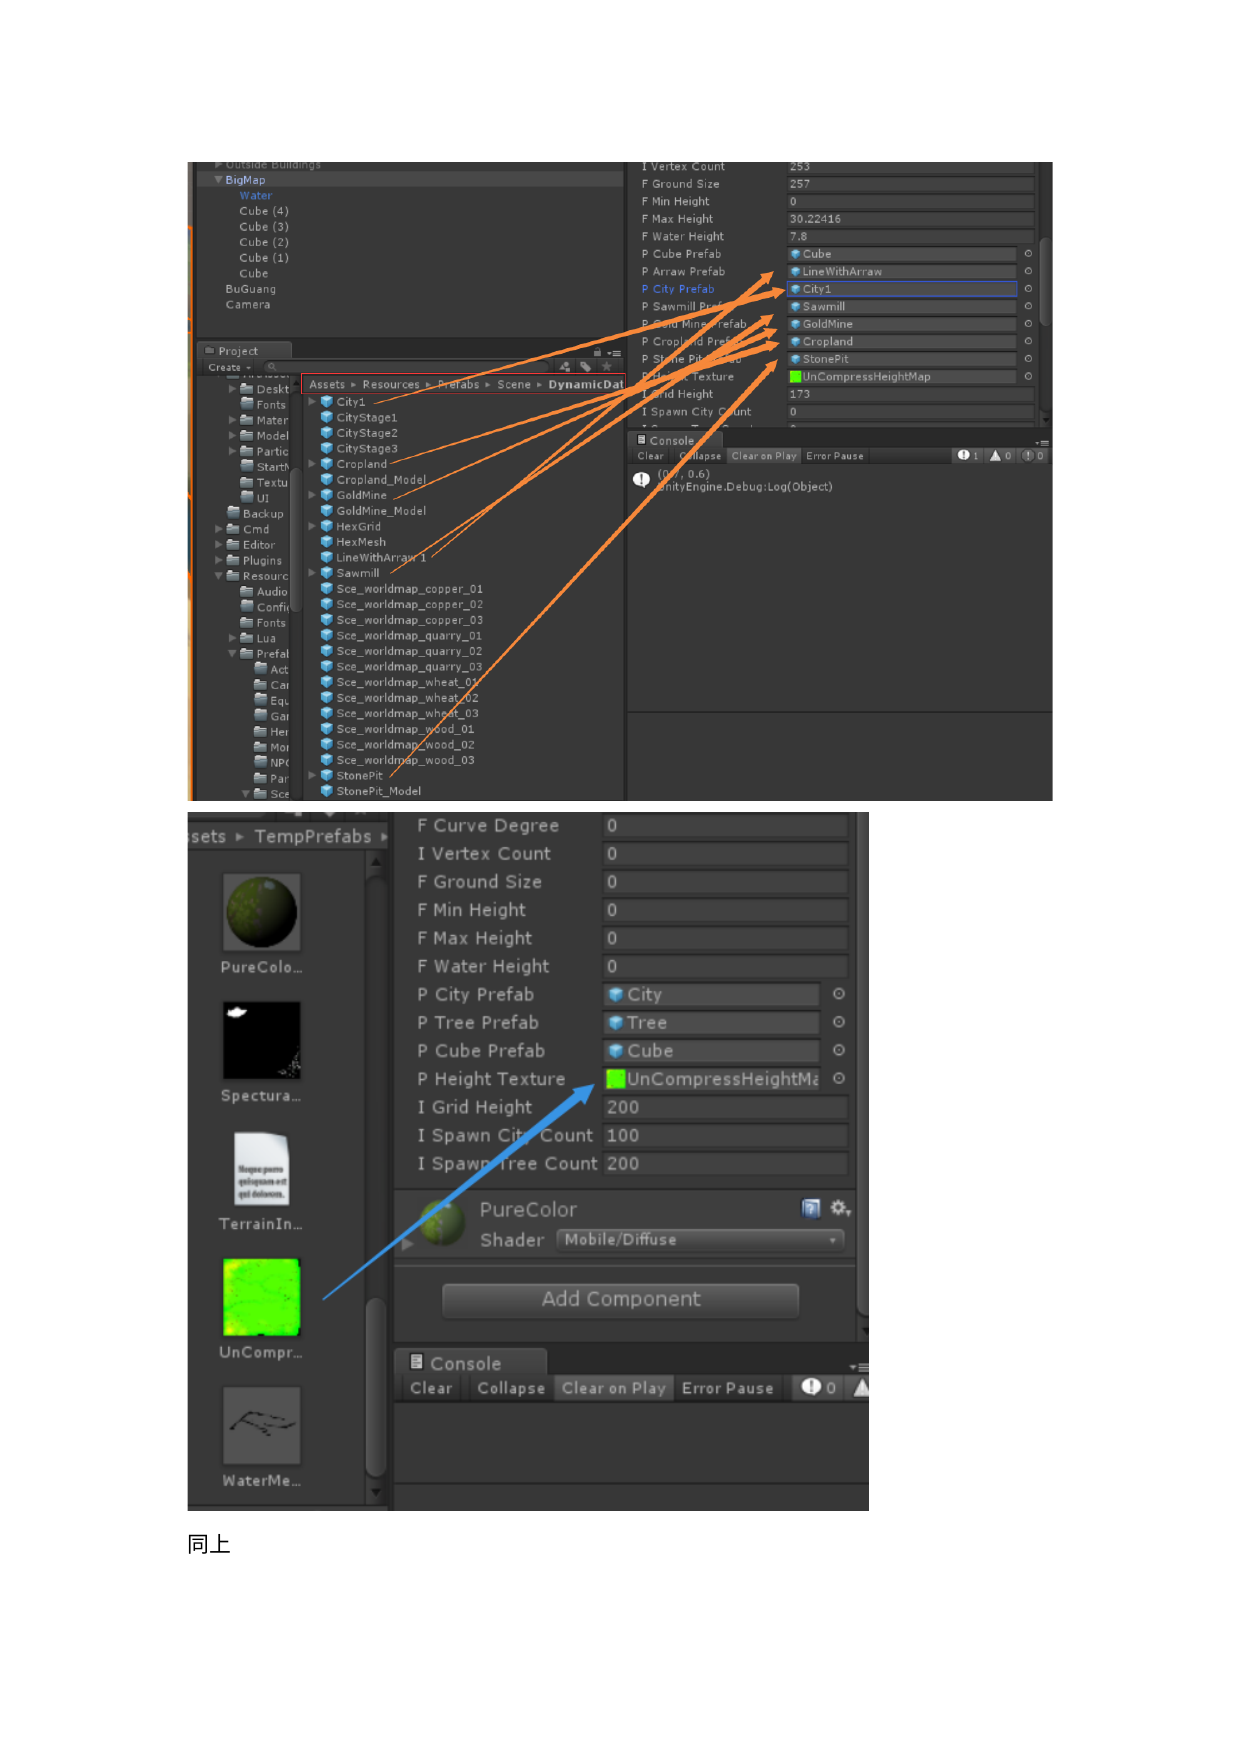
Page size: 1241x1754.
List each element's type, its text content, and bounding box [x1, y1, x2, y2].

text 同上 [187, 1527, 1053, 1559]
picture [187, 162, 1053, 801]
picture [187, 812, 869, 1511]
